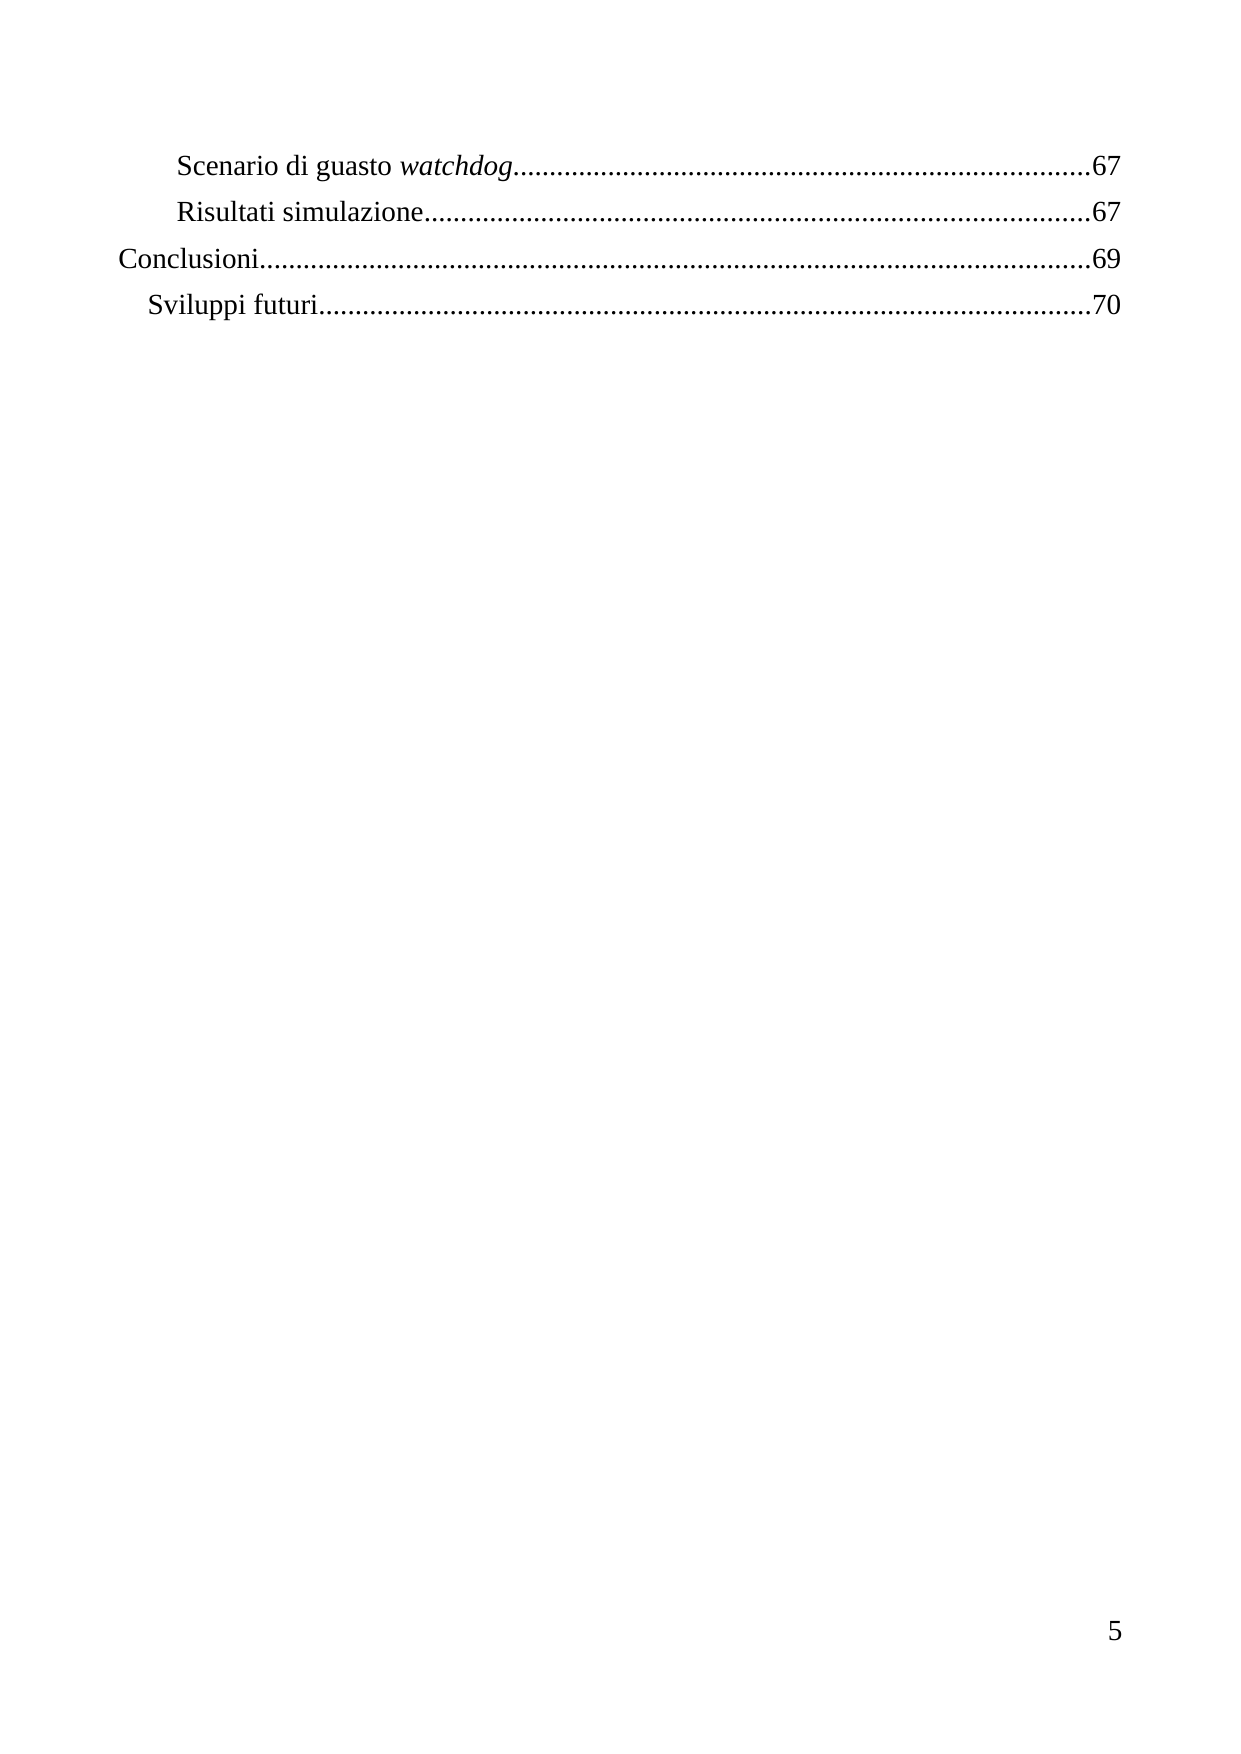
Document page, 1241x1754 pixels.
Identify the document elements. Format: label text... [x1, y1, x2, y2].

text Conclusioni 69 [118, 241, 1122, 274]
text Risultati simulazione 67 [176, 194, 1122, 228]
text Sviluppi futuri 70 [147, 287, 1122, 321]
text Scenario di guasto watchdog 67 [176, 148, 1122, 181]
